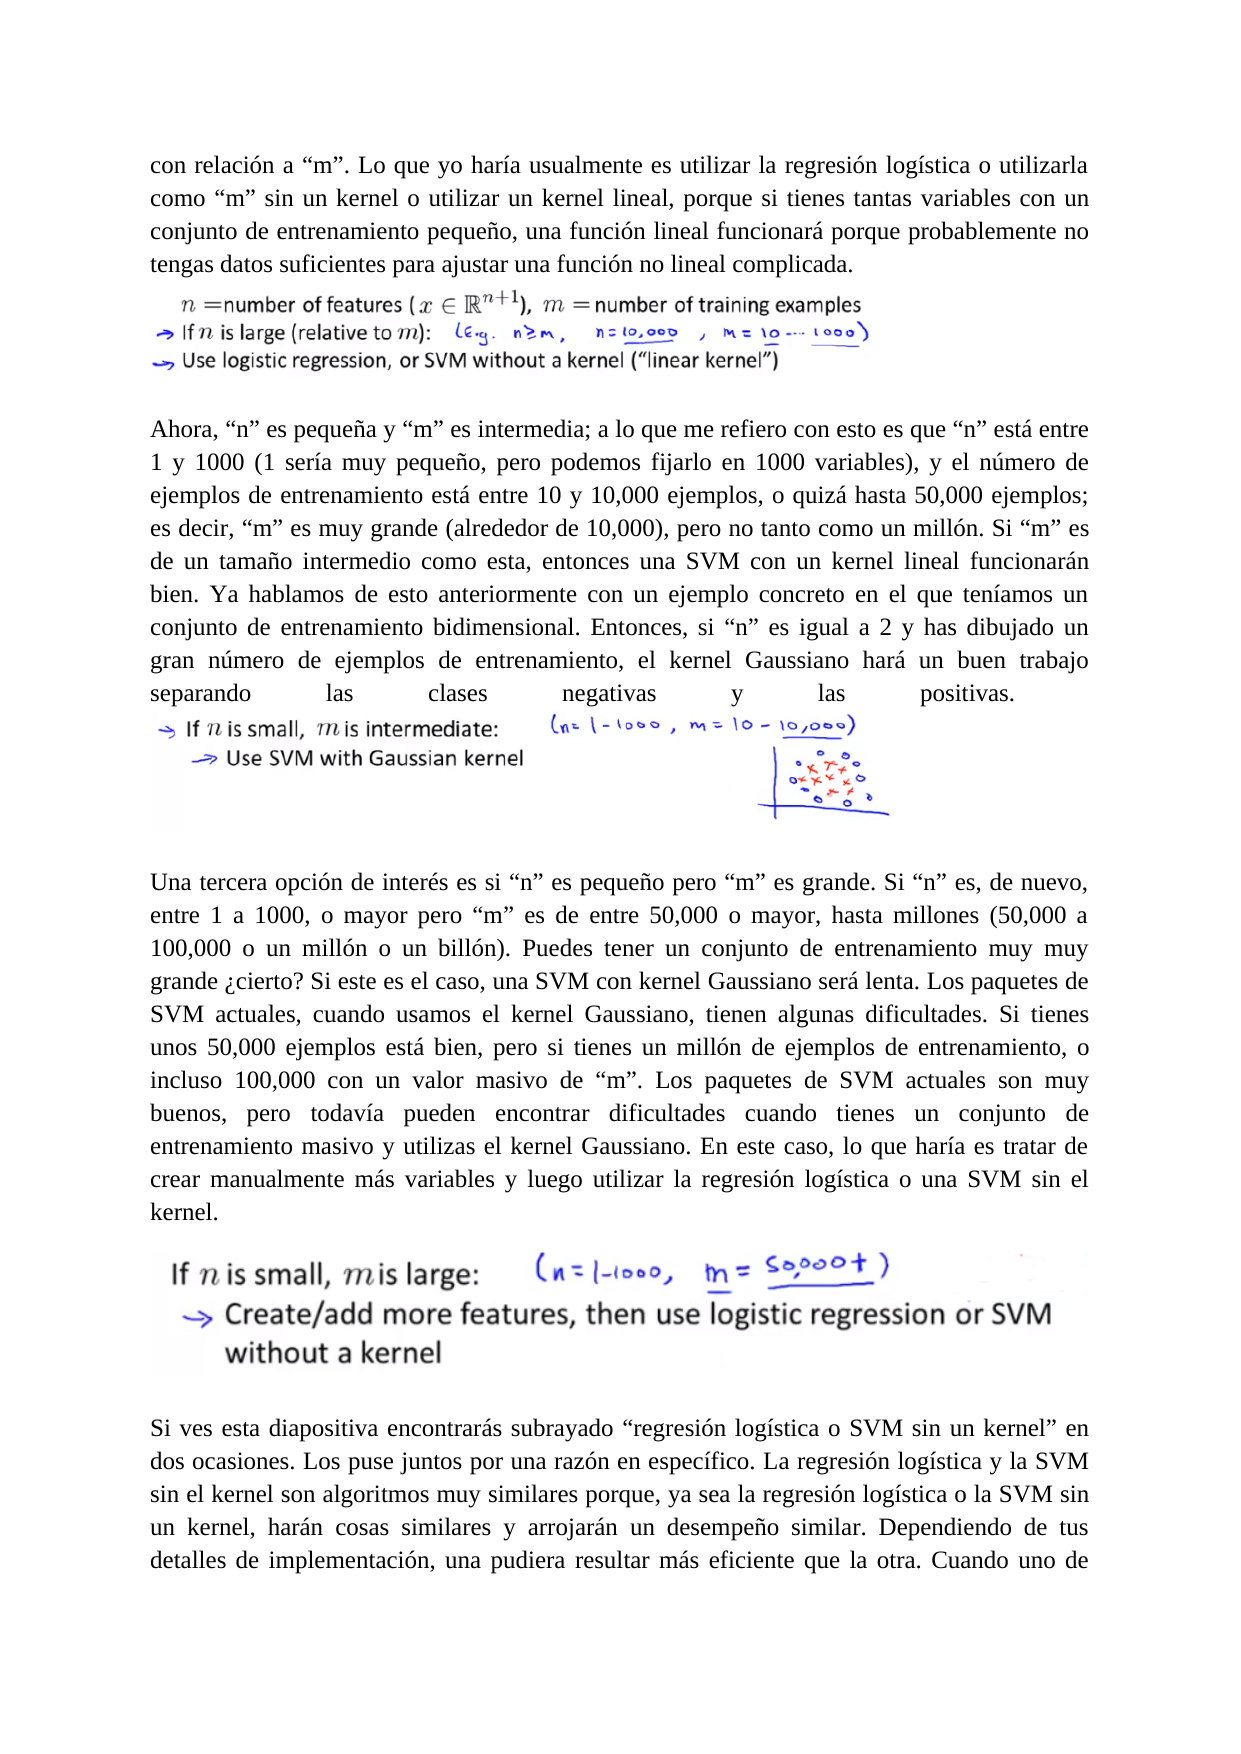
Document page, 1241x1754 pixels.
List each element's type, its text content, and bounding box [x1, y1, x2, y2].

picture [150, 282, 876, 378]
text Una tercera opción de interés es si “n” es pequeño pero “m” es grande. Si “n” es, de nuevo, entre 1 a 1000, o mayor pero “m” es de entre 50,000 o mayor, hasta millones (50,000 a 100,000 o un millón o un billón). Puedes tener un conjunto de entrenamiento muy muy grande ¿cierto? Si este es el caso, una SVM con kernel Gaussiano será lenta. Los paquetes de SVM actuales, cuando usamos el kernel Gaussiano, tienen algunas dificultades. Si tienes unos 50,000 ejemplos está bien, pero si tienes un millón de ejemplos de entrenamiento, o incluso 100,000 con un valor masivo de “m”. Los paquetes de SVM actuales son muy buenos, pero todavía pueden encontrar dificultades cuando tienes un conjunto de entrenamiento masivo y utilizas el kernel Gaussiano. En este caso, lo que haría es tratar de crear manualmente más variables y luego utilizar la regresión logística o una SVM sin el kernel. [150, 867, 1090, 1230]
picture [150, 711, 895, 831]
picture [150, 1230, 1091, 1376]
text Ahora, “n” es pequeña y “m” es intermedia; a lo que me refiero con esto es que “n” está entre 1 y 1000 (1 sería muy pequeño, pero podemos fijarlo en 1000 variables), y el número de ejemplos de entrenamiento está entre 10 y 10,000 ejemplos, o quizá hasta 50,000 ejemplos; es decir, “m” es muy grande (alrededor de 10,000), pero no tanto como un millón. Si “m” es de un tamaño intermedio como esta, entonces una SVM con un kernel lineal funcionarán bien. Ya hablamos de esto anteriormente con un ejemplo concreto en el que teníamos un conjunto de entrenamiento bidimensional. Entonces, si “n” es igual a 2 y has dibujado un gran número de ejemplos de entrenamiento, el kernel Gaussiano hará un buen trabajo separando las clases negativas y las positivas. [150, 414, 1090, 830]
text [150, 150, 1090, 278]
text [150, 1413, 1090, 1574]
